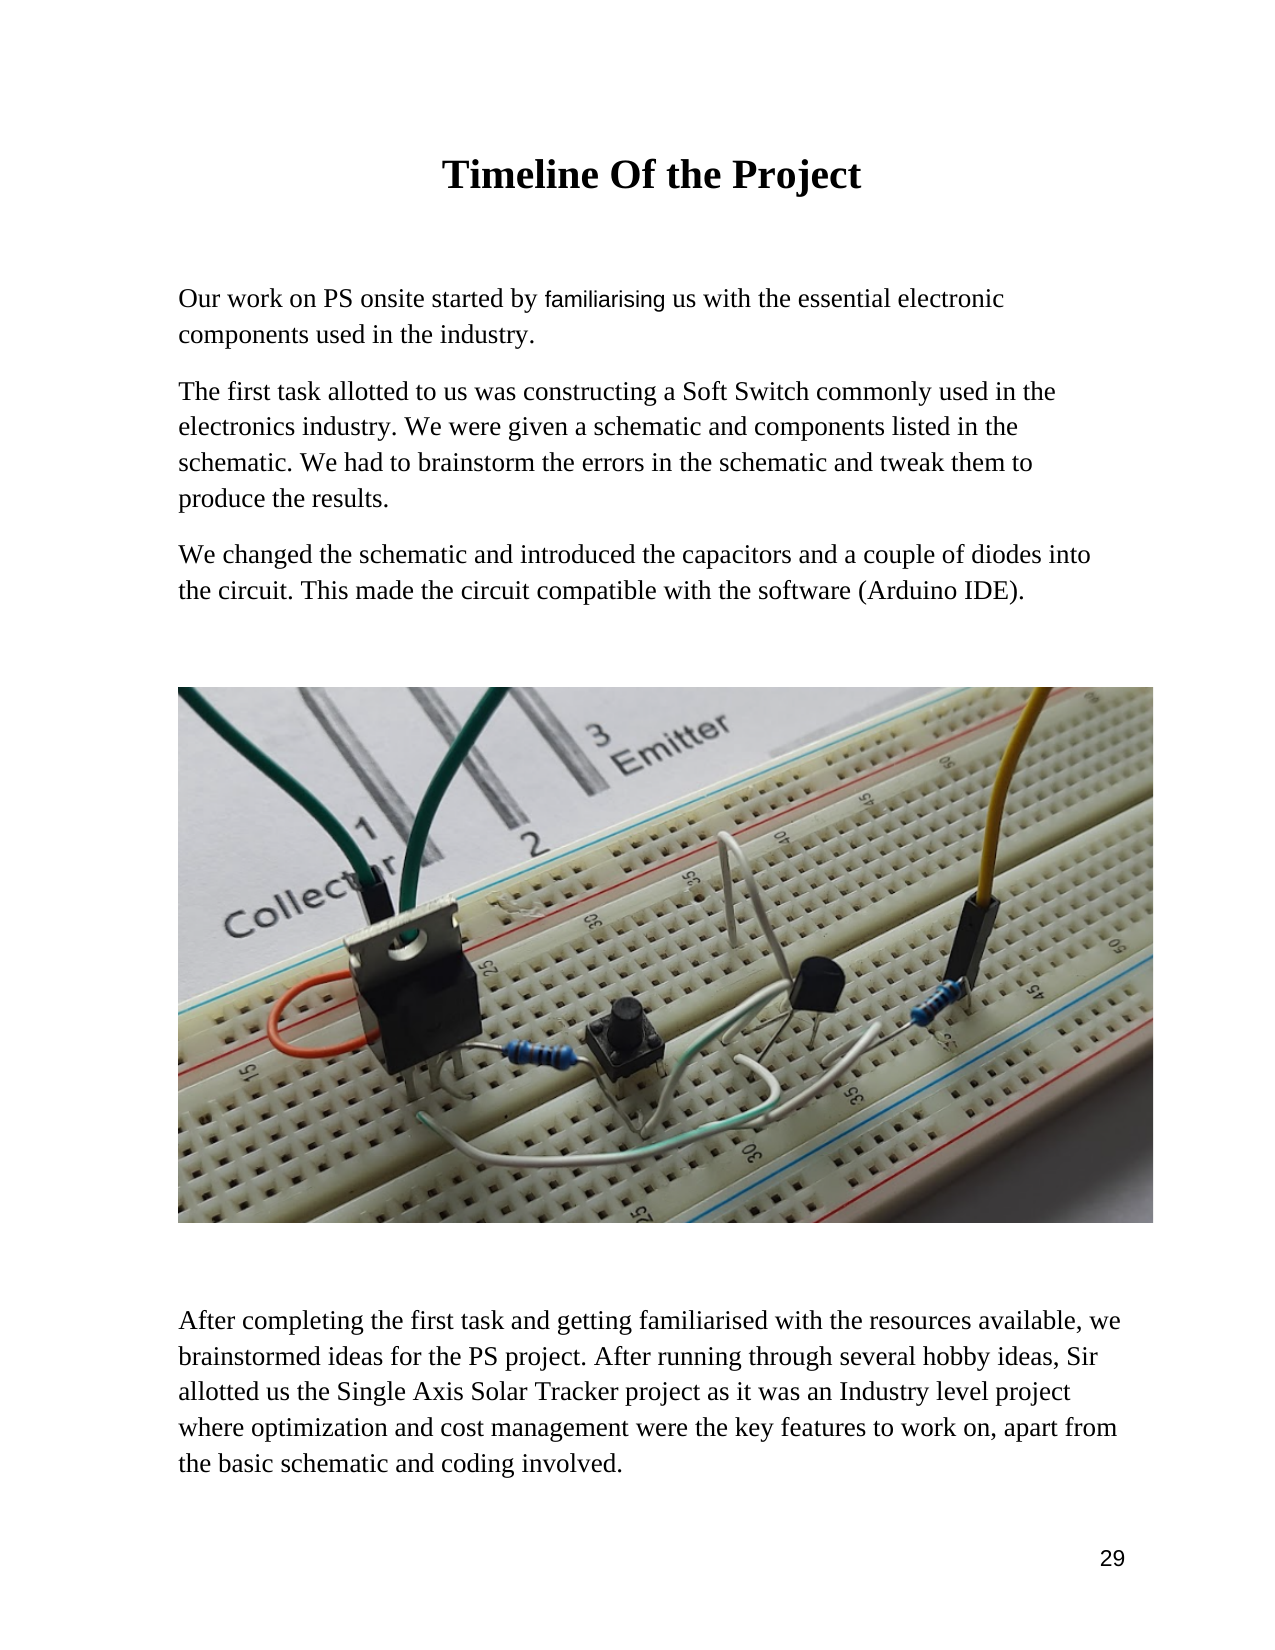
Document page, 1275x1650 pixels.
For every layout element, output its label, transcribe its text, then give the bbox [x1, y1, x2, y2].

picture [178, 687, 1154, 1223]
text We changed the schematic and introduced the capacitors and a couple of diodes into the circuit. This made the circuit compatible with the software (Arduino IDE). [178, 538, 1125, 605]
text The first task allotted to us was constructing a Soft Switch commonly used in the electronics industry. We were given a schematic and components listed in the schematic. We had to brainstorm the errors in the schematic and tweak them to produce the results. [178, 375, 1125, 513]
title Timeline Of the Project [178, 150, 1125, 198]
text After completing the first task and getting familiarised with the resources available, we brainstormed ideas for the PS project. After running through several hobby ideas, Sir allotted us the Single Axis Solar Tracker project as it was an Industry level project where optimization and cost management were the key features to work on, apart from the basic schematic and coding involved. [178, 1304, 1125, 1478]
text Our work on PS onsite started by familiarising us with the essential electronic components used in the industry. [178, 282, 1125, 349]
